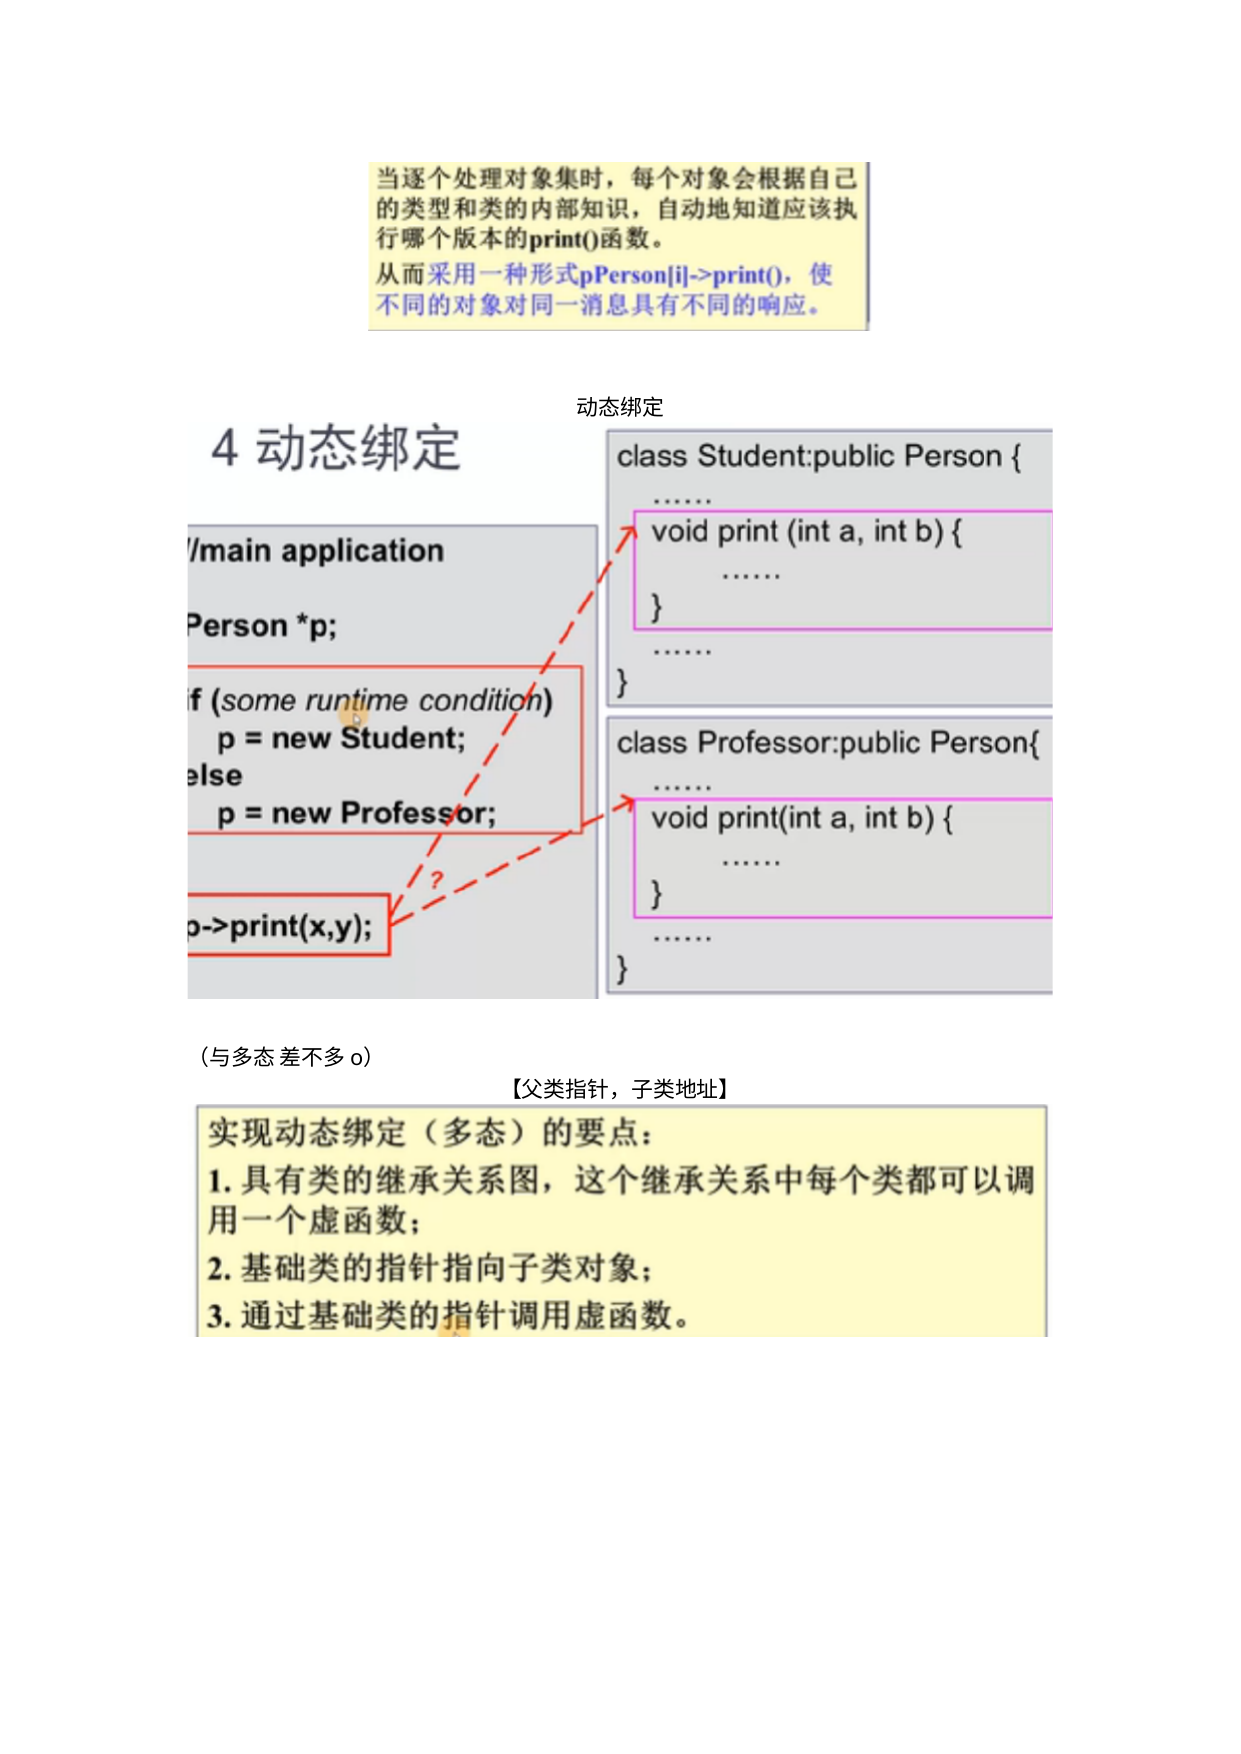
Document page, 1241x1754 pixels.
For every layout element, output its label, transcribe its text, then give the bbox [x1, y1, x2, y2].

text （与多态 差不多o） [187, 1039, 1053, 1072]
picture [368, 162, 873, 331]
picture [187, 422, 1053, 999]
text 【父类指针，子类地址】 [187, 1072, 1053, 1104]
picture [187, 1104, 1053, 1337]
text 动态绑定 [187, 389, 1053, 422]
